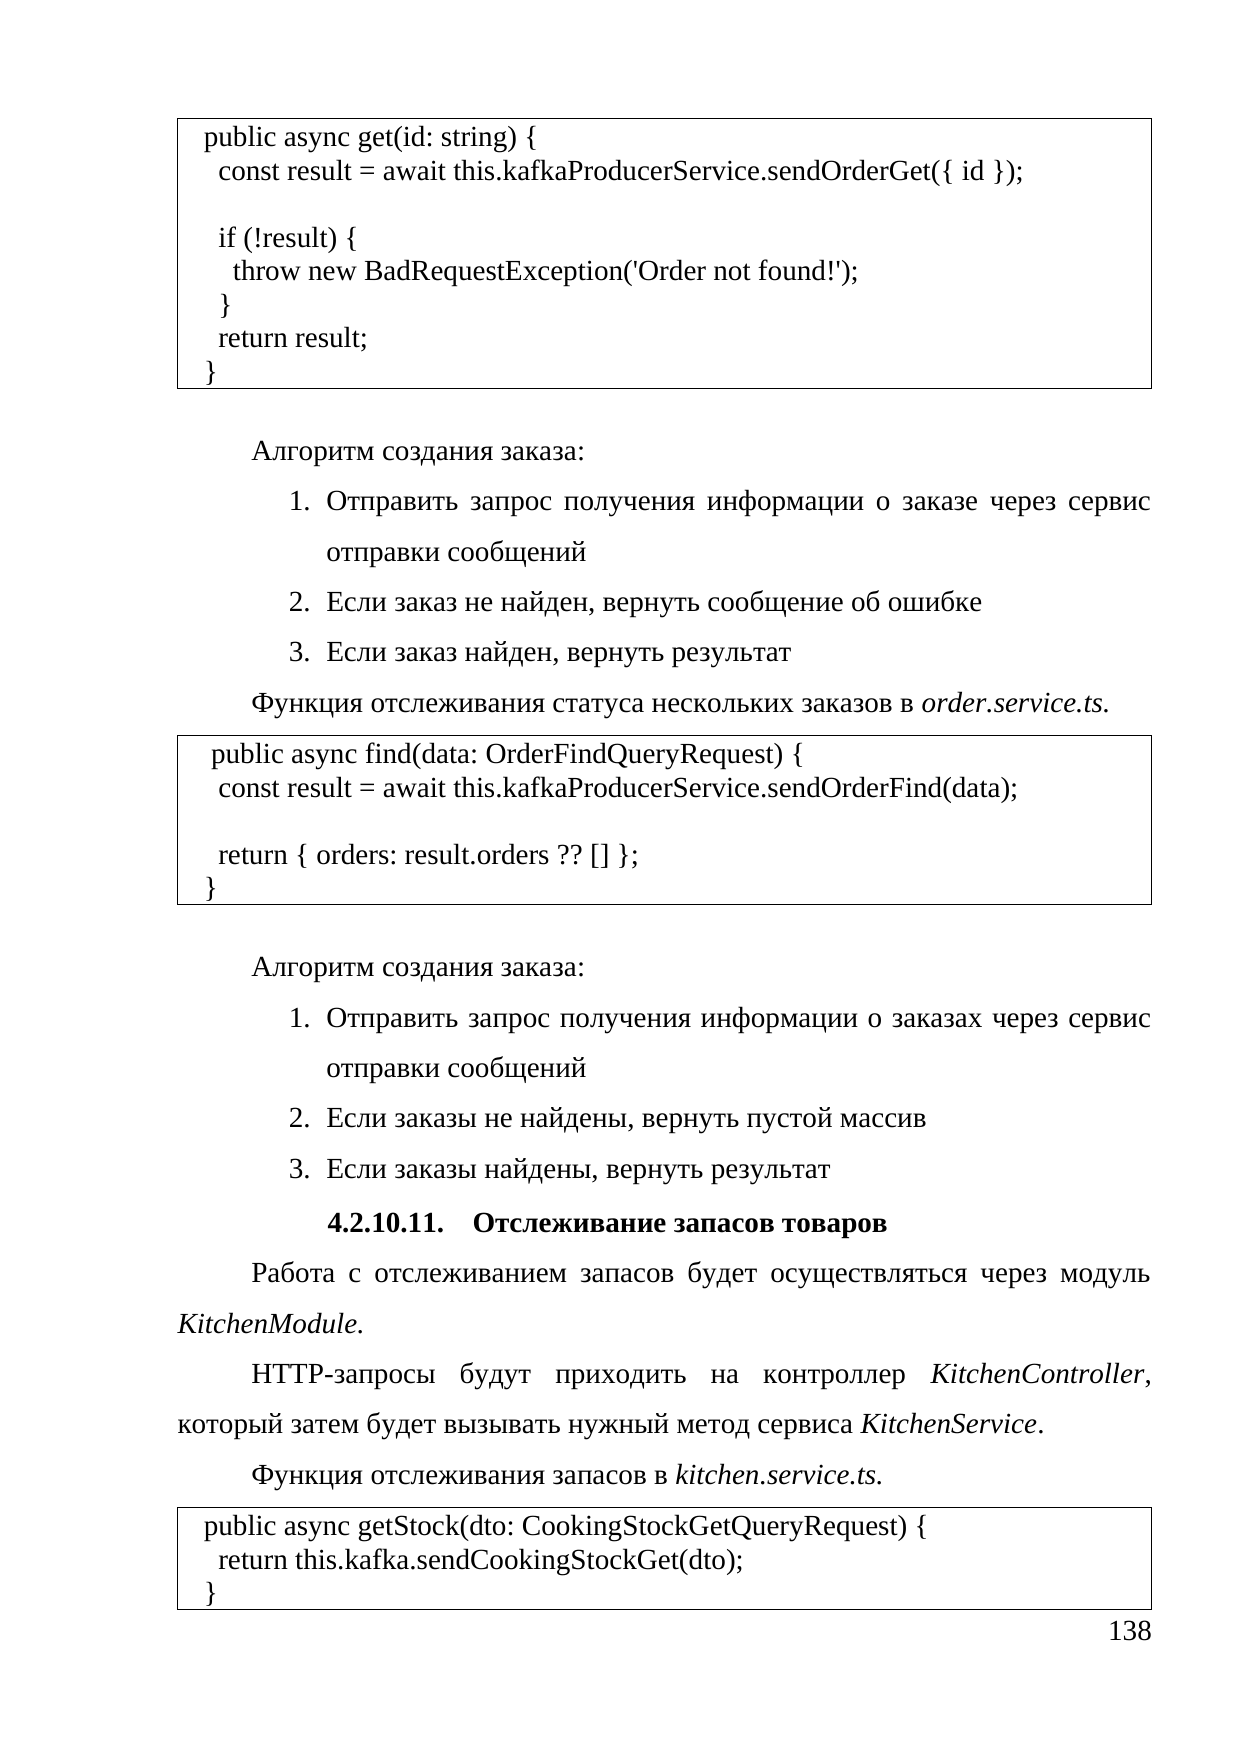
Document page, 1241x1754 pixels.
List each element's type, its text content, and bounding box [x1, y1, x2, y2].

list Если заказы найдены, вернуть результат [288, 1151, 1152, 1184]
text Алгоритм создания заказа: [177, 949, 1152, 983]
text HTTP-запросы будут приходить на контроллер KitchenController, который затем будет вызывать нужный метод сервиса KitchenService. [177, 1356, 1152, 1440]
list Отправить запрос получения информации о заказе через сервис отправки сообщений [288, 483, 1152, 567]
list Если заказы не найдены, вернуть пустой массив [288, 1101, 1152, 1134]
table_header public async find(data: OrderFindQueryRequest) { const result = await this.kafkaProducerService.sendOrderFind(data); return { orders: result.orders ?? [] }; } [178, 736, 1151, 904]
text Работа с отслеживанием запасов будет осуществляться через модуль KitchenModule. [177, 1256, 1152, 1339]
list Если заказ не найден, вернуть сообщение об ошибке [288, 584, 1152, 618]
text Алгоритм создания заказа: [177, 433, 1152, 467]
list Отправить запрос получения информации о заказах через сервис отправки сообщений [288, 1000, 1152, 1084]
list Если заказ найден, вернуть результат [288, 634, 1152, 668]
table_header public async get(id: string) { const result = await this.kafkaProducerService.sendOrderGet({ id }); if (!result) { throw new BadRequestException('Order not found!'); } return result; } [178, 119, 1151, 387]
text Функция отслеживания запасов в kitchen.service.ts. [177, 1457, 1152, 1490]
subtitle Отслеживание запасов товаров [327, 1205, 1152, 1239]
text Функция отслеживания статуса нескольких заказов в order.service.ts. [177, 685, 1152, 718]
table_header public async getStock(dto: CookingStockGetQueryRequest) { return this.kafka.sendCookingStockGet(dto); } [178, 1508, 1151, 1609]
